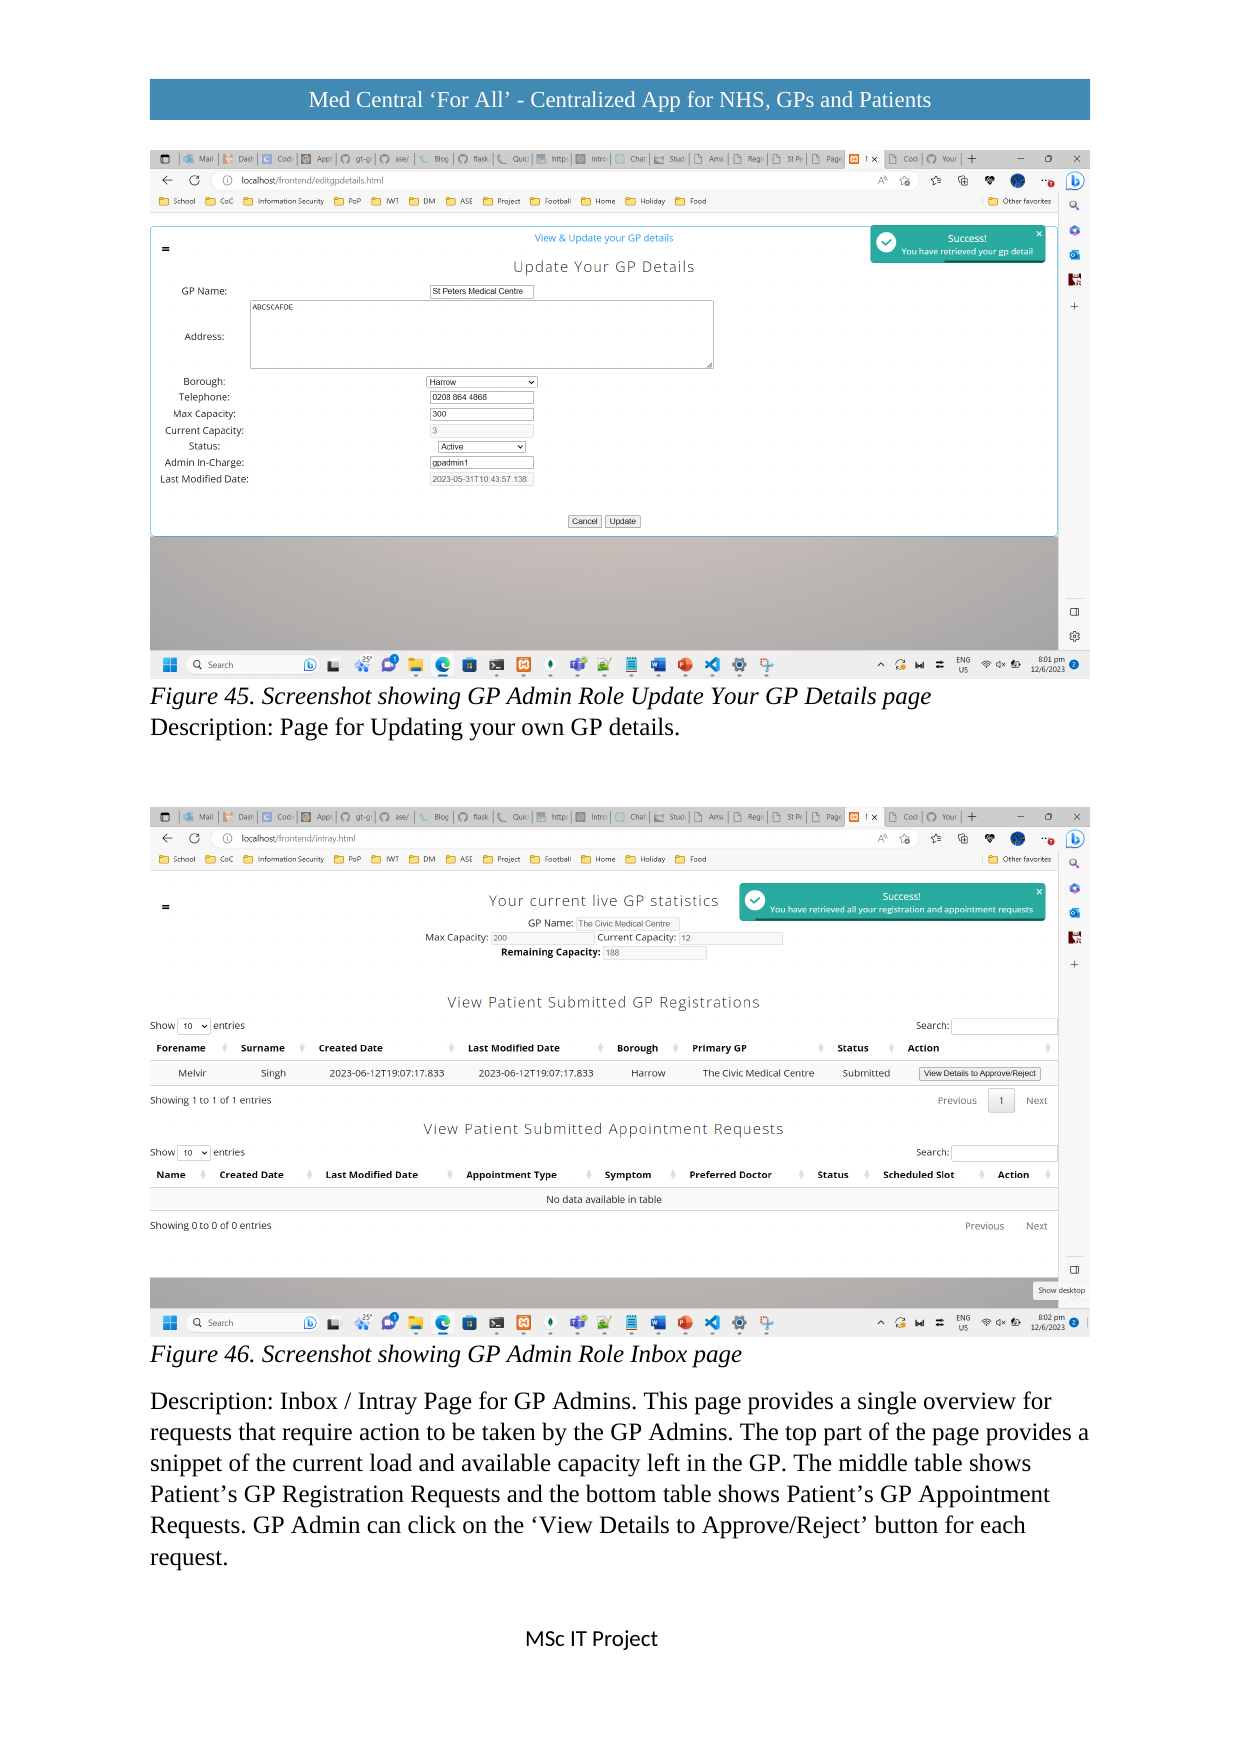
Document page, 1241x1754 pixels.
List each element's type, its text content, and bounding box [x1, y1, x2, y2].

text Description: Inbox / Intray Page for GP Admins. This page provides a single overview for requests that require action to be taken by the GP Admins. The top part of the page provides a snippet of the current load and available capacity left in the GP. The middle table shows Patient’s GP Registration Requests and the bottom table shows Patient’s GP Appointment Requests. GP Admin can click on the ‘View Details to Approve/Reject’ button for each request. [150, 1386, 1090, 1570]
text Figure 46. Screenshot showing GP Admin Role Inbox page [150, 1337, 1090, 1367]
text Figure 45. Screenshot showing GP Admin Role Update Your GP Details page Description: Page for Updating your own GP details. [150, 679, 1090, 741]
picture [150, 150, 1091, 679]
picture [150, 807, 1091, 1337]
